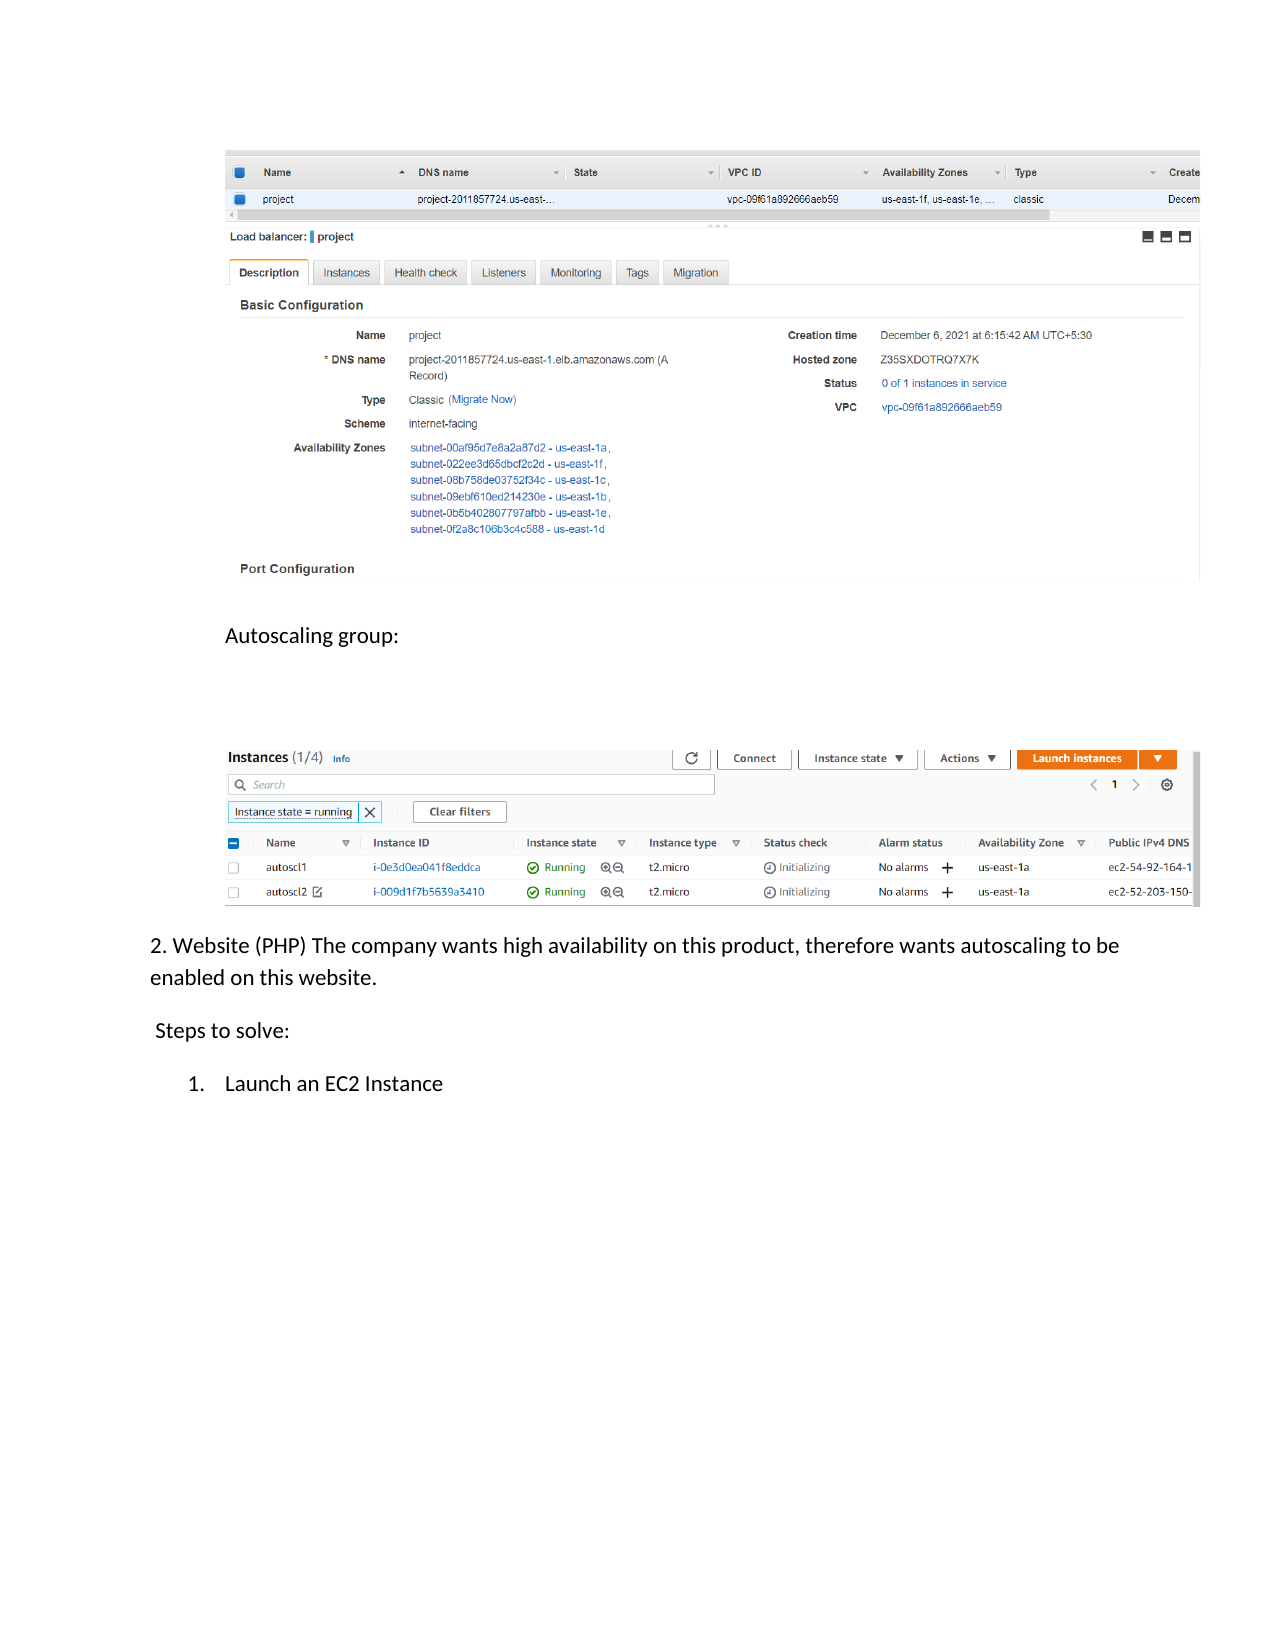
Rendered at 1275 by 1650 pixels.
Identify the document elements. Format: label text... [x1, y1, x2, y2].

text Steps to solve: [150, 1017, 1125, 1044]
text 2. Website (PHP) The company wants high availability on this product, therefore wants autoscaling to be enabled on this website. [150, 931, 1125, 992]
picture [225, 150, 1200, 586]
list Autoscaling group: [225, 622, 1125, 649]
picture [225, 750, 1200, 907]
list Launch an EC2 Instance [187, 1069, 1125, 1098]
